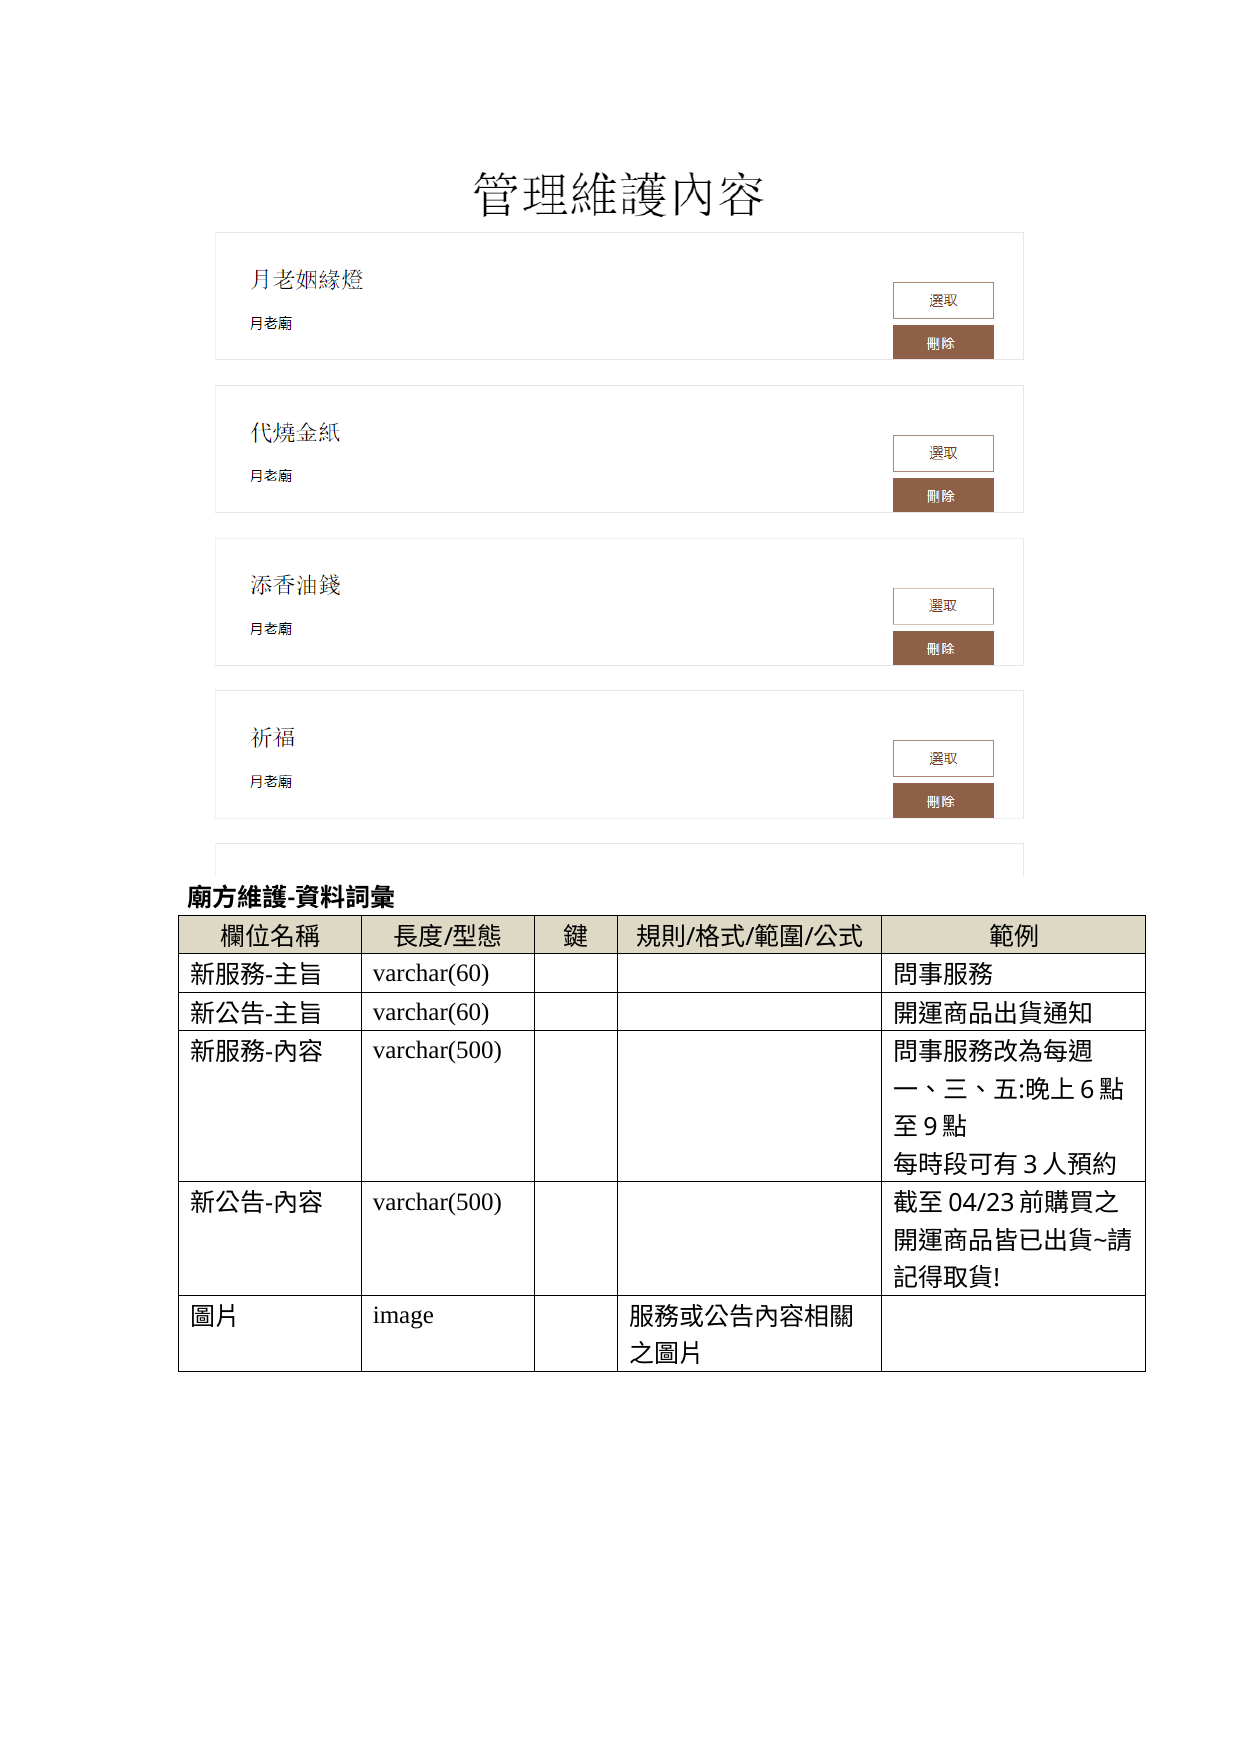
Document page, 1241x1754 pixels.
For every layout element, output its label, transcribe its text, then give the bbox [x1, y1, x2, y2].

table_cell [179, 954, 361, 992]
table_cell [535, 1296, 617, 1371]
table_cell [882, 1031, 1145, 1181]
table_cell [535, 1182, 617, 1295]
table_cell [179, 1182, 361, 1295]
table_cell varchar(60) [362, 993, 534, 1030]
table_cell [618, 1031, 881, 1181]
table_cell [179, 993, 361, 1030]
table_header [362, 916, 534, 953]
table_header [535, 916, 617, 953]
table_cell [535, 1031, 617, 1181]
table_cell [535, 954, 617, 992]
table_header [618, 916, 881, 953]
table_cell [618, 993, 881, 1030]
table_cell [618, 954, 881, 992]
table_cell [535, 993, 617, 1030]
table_cell [882, 954, 1145, 992]
picture [187, 165, 1053, 876]
text 廟方維護-資料詞彙 [187, 877, 1053, 914]
table_cell [618, 1182, 881, 1295]
table_cell [882, 1296, 1145, 1371]
table_cell [179, 1031, 361, 1181]
table_cell varchar(500) [362, 1031, 534, 1181]
table_cell [618, 1296, 881, 1371]
table_cell [882, 1182, 1145, 1295]
table_cell varchar(60) [362, 954, 534, 992]
table_cell image [362, 1296, 534, 1371]
table_header [179, 916, 361, 953]
table_cell varchar(500) [362, 1182, 534, 1295]
table_cell [882, 993, 1145, 1030]
table_cell [179, 1296, 361, 1371]
table_header [882, 916, 1145, 953]
